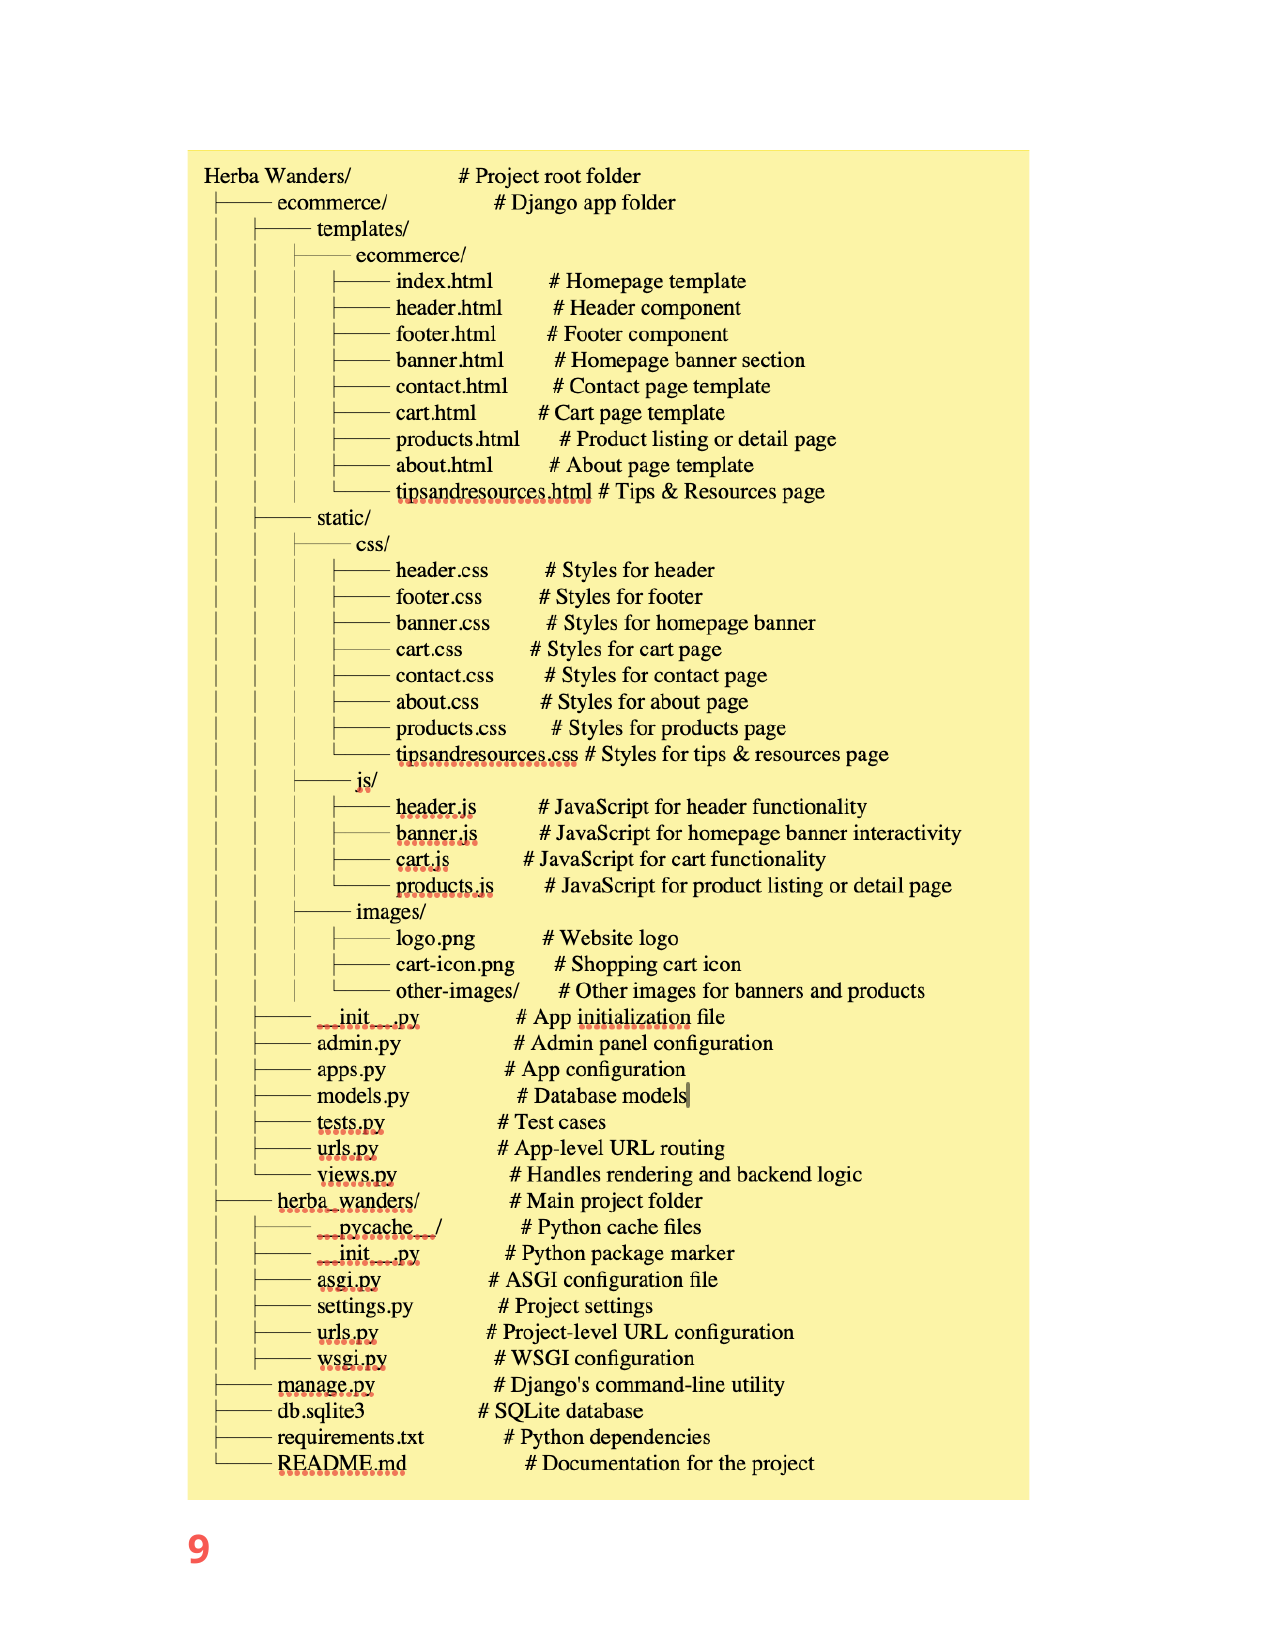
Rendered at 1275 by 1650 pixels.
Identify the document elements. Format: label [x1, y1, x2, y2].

picture [187, 150, 1030, 1500]
